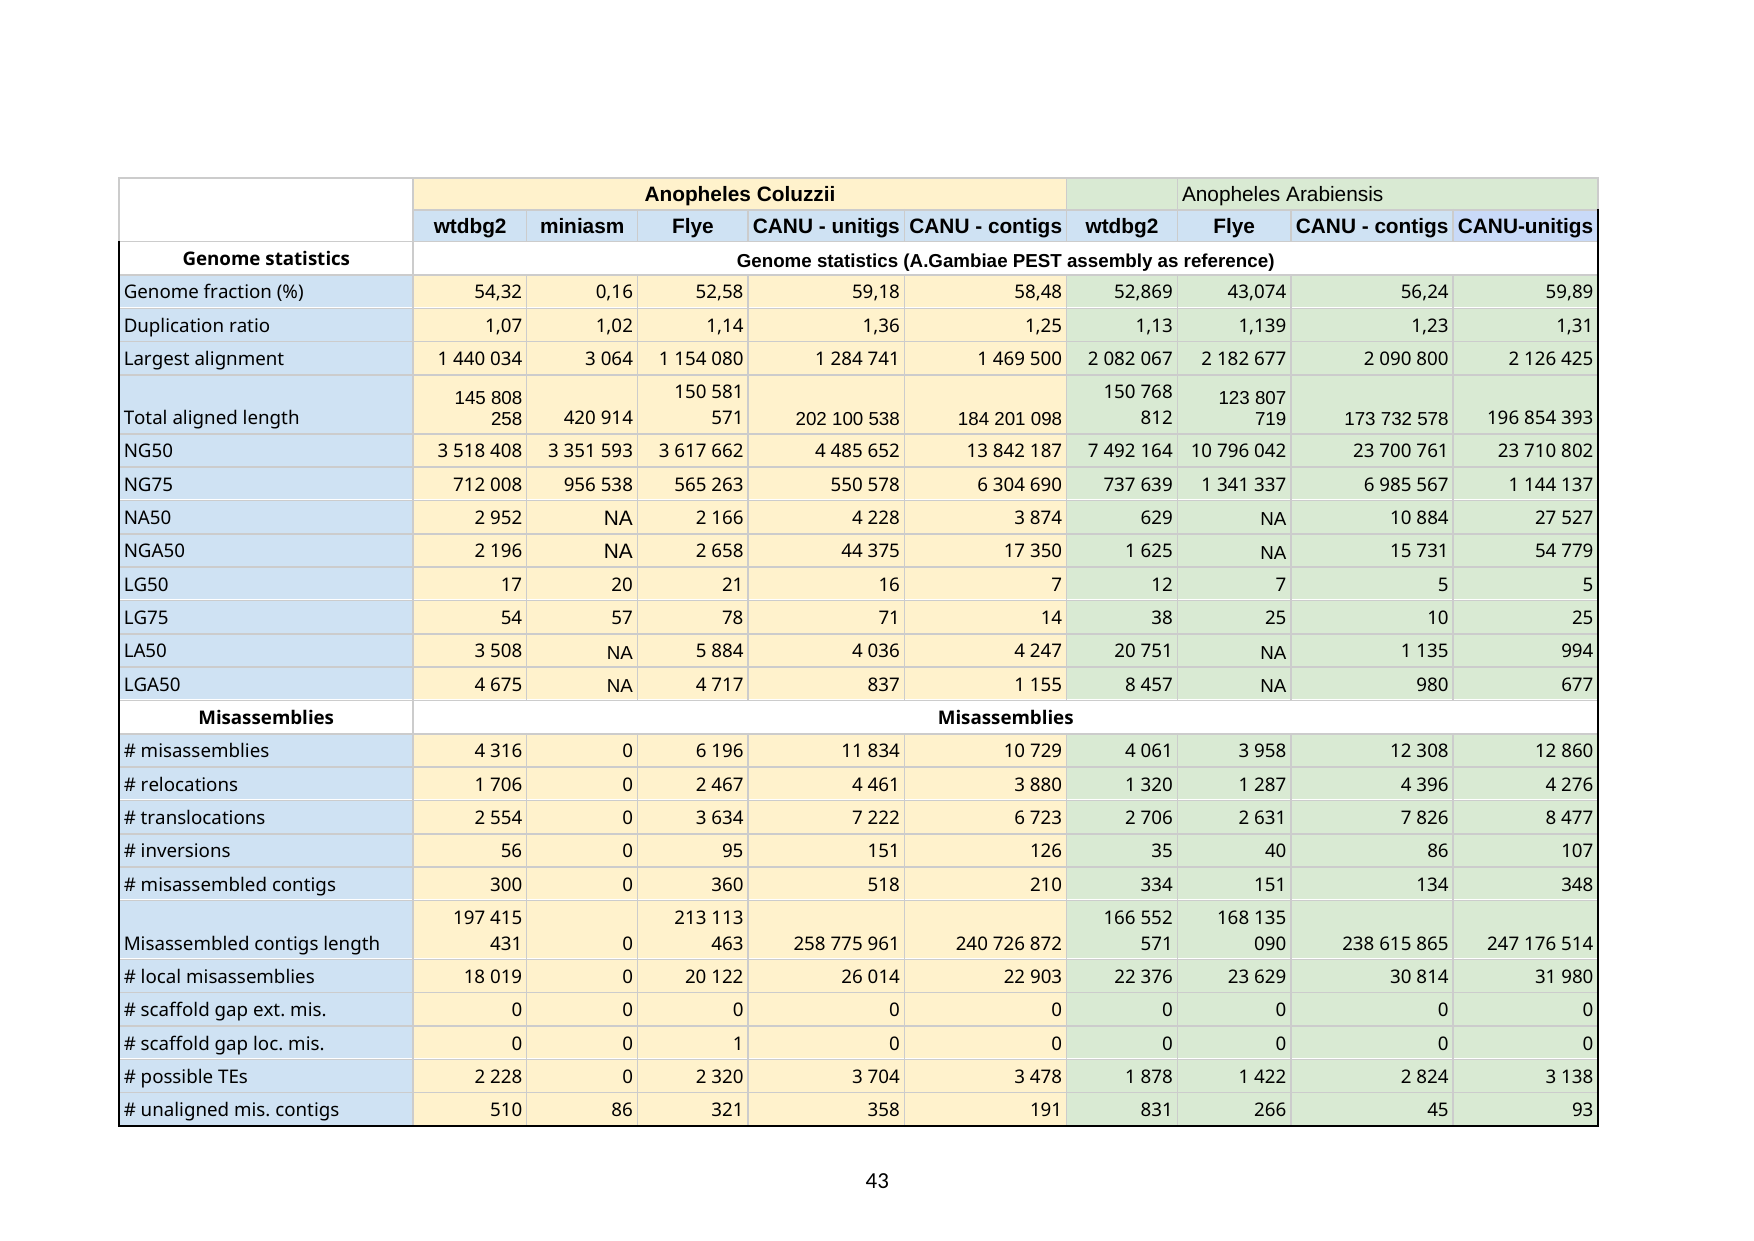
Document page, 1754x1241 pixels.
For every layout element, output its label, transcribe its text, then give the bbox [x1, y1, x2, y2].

table_cell 22 903 [905, 960, 1066, 992]
table_cell 4 276 [1454, 768, 1597, 799]
table_cell 15 731 [1292, 535, 1452, 566]
table_cell 1 469 500 [905, 342, 1066, 374]
table_cell 150 581 571 [638, 376, 747, 433]
table_cell 4 396 [1292, 768, 1452, 799]
table_cell 2 706 [1067, 801, 1177, 833]
table_cell 4 461 [749, 768, 904, 799]
table_cell NA [527, 668, 637, 699]
table_cell 56 [414, 835, 526, 866]
table_cell 2 952 [414, 501, 526, 533]
table_cell 1 154 080 [638, 342, 747, 374]
table_cell 8 477 [1454, 801, 1597, 833]
table_cell 1 320 [1067, 768, 1177, 799]
table_header Anopheles Arabiensis [1178, 179, 1597, 209]
table_cell 677 [1454, 668, 1597, 699]
table_cell 1 706 [414, 768, 526, 799]
table_cell 0,16 [527, 276, 637, 307]
table_cell 737 639 [1067, 468, 1177, 499]
table_cell 1,36 [749, 309, 904, 341]
table_cell Genome statistics [120, 242, 412, 274]
table_cell 7 826 [1292, 801, 1452, 833]
table_cell 3 138 [1454, 1060, 1597, 1092]
table_cell NG50 [120, 435, 412, 466]
table_cell 20 751 [1067, 635, 1177, 666]
table_cell 2 658 [638, 535, 747, 566]
table_cell 1,02 [527, 309, 637, 341]
table_cell 565 263 [638, 468, 747, 499]
table_cell NA [1178, 501, 1290, 533]
table_cell 3 704 [749, 1060, 904, 1092]
table_cell 0 [1292, 993, 1452, 1025]
table_cell 7 492 164 [1067, 435, 1177, 466]
table_cell 145 808 258 [414, 376, 526, 433]
table_cell 59,89 [1454, 276, 1597, 307]
table_cell 956 538 [527, 468, 637, 499]
table_cell 16 [749, 568, 904, 599]
table_cell 4 316 [414, 735, 526, 766]
table_cell 1 878 [1067, 1060, 1177, 1092]
table_cell 2 166 [638, 501, 747, 533]
table_cell wtdbg2 [414, 211, 526, 241]
table_cell 247 176 514 [1454, 901, 1597, 958]
table_cell 191 [905, 1093, 1066, 1125]
table_cell Flye [1178, 211, 1290, 241]
table_cell 3 508 [414, 635, 526, 666]
table_header [120, 179, 412, 241]
table_cell Misassemblies [414, 701, 1597, 733]
table_cell 0 [1292, 1027, 1452, 1058]
table_cell 420 914 [527, 376, 637, 433]
table_cell 510 [414, 1093, 526, 1125]
table_cell 0 [905, 1027, 1066, 1058]
table_cell 1 422 [1178, 1060, 1290, 1092]
table_cell 27 527 [1454, 501, 1597, 533]
table_cell 12 860 [1454, 735, 1597, 766]
table_cell LGA50 [120, 668, 412, 699]
table_cell 10 884 [1292, 501, 1452, 533]
table_cell 6 723 [905, 801, 1066, 833]
table_cell 3 634 [638, 801, 747, 833]
table_cell NA [527, 501, 637, 533]
table_cell 40 [1178, 835, 1290, 866]
table_cell 2 228 [414, 1060, 526, 1092]
table_header Anopheles Coluzzii [414, 179, 1066, 209]
table_cell CANU - unitigs [749, 211, 904, 241]
table_cell 7 [905, 568, 1066, 599]
table_cell 1 341 337 [1178, 468, 1290, 499]
table_cell 7 [1178, 568, 1290, 599]
table_cell NA [1178, 668, 1290, 699]
table_cell 12 [1067, 568, 1177, 599]
table_cell 35 [1067, 835, 1177, 866]
table_cell 1 440 034 [414, 342, 526, 374]
table_cell 0 [749, 993, 904, 1025]
table_cell 54 779 [1454, 535, 1597, 566]
table_cell 0 [1454, 1027, 1597, 1058]
table_cell CANU - contigs [1292, 211, 1452, 241]
table_cell LG50 [120, 568, 412, 599]
table_cell # misassembled contigs [120, 868, 412, 899]
table_cell 7 222 [749, 801, 904, 833]
table_cell # scaffold gap ext. mis. [120, 993, 412, 1025]
table_cell 358 [749, 1093, 904, 1125]
table_cell 518 [749, 868, 904, 899]
table_cell 123 807 719 [1178, 376, 1290, 433]
table_cell 3 064 [527, 342, 637, 374]
table_cell 1 155 [905, 668, 1066, 699]
table_cell 1 284 741 [749, 342, 904, 374]
table_cell 0 [414, 993, 526, 1025]
table_cell 300 [414, 868, 526, 899]
table_cell 0 [527, 835, 637, 866]
table_cell 5 [1454, 568, 1597, 599]
table_cell 0 [1067, 1027, 1177, 1058]
table_cell 360 [638, 868, 747, 899]
table_cell CANU-unitigs [1454, 211, 1597, 241]
table_cell 196 854 393 [1454, 376, 1597, 433]
table_cell # relocations [120, 768, 412, 799]
table_cell 0 [905, 993, 1066, 1025]
table_cell 17 350 [905, 535, 1066, 566]
table_cell Largest alignment [120, 342, 412, 374]
table_cell 0 [527, 1027, 637, 1058]
table_cell 4 228 [749, 501, 904, 533]
table_cell 54 [414, 601, 526, 633]
table_cell 59,18 [749, 276, 904, 307]
table_cell 173 732 578 [1292, 376, 1452, 433]
table_cell 334 [1067, 868, 1177, 899]
table_cell 2 196 [414, 535, 526, 566]
table_cell # local misassemblies [120, 960, 412, 992]
table_cell 0 [1178, 993, 1290, 1025]
table_cell 0 [527, 735, 637, 766]
table_cell 348 [1454, 868, 1597, 899]
table_cell 43,074 [1178, 276, 1290, 307]
table_cell # translocations [120, 801, 412, 833]
table_cell 2 182 677 [1178, 342, 1290, 374]
table_cell 1,13 [1067, 309, 1177, 341]
table_cell 52,58 [638, 276, 747, 307]
table_cell 151 [1178, 868, 1290, 899]
table_cell 168 135 090 [1178, 901, 1290, 958]
table_cell 30 814 [1292, 960, 1452, 992]
table_cell 20 122 [638, 960, 747, 992]
table_cell # scaffold gap loc. mis. [120, 1027, 412, 1058]
table_cell 10 [1292, 601, 1452, 633]
table_cell 2 082 067 [1067, 342, 1177, 374]
table_cell 0 [527, 768, 637, 799]
table_cell 994 [1454, 635, 1597, 666]
table_cell Misassembled contigs length [120, 901, 412, 958]
table_cell 3 351 593 [527, 435, 637, 466]
table_cell 238 615 865 [1292, 901, 1452, 958]
table_cell 0 [527, 993, 637, 1025]
table_cell 213 113 463 [638, 901, 747, 958]
table_cell 18 019 [414, 960, 526, 992]
table_cell 2 554 [414, 801, 526, 833]
table_cell 26 014 [749, 960, 904, 992]
table_cell 831 [1067, 1093, 1177, 1125]
table_cell NA50 [120, 501, 412, 533]
table_cell 12 308 [1292, 735, 1452, 766]
table_cell 1 287 [1178, 768, 1290, 799]
table_cell 166 552 571 [1067, 901, 1177, 958]
table_cell 6 196 [638, 735, 747, 766]
table_cell # possible TEs [120, 1060, 412, 1092]
table_cell 202 100 538 [749, 376, 904, 433]
table_cell 0 [638, 993, 747, 1025]
table_cell 86 [1292, 835, 1452, 866]
table_cell 93 [1454, 1093, 1597, 1125]
table_cell wtdbg2 [1067, 211, 1177, 241]
table_cell 4 247 [905, 635, 1066, 666]
table_cell 184 201 098 [905, 376, 1066, 433]
table_cell 1,31 [1454, 309, 1597, 341]
table_cell 4 061 [1067, 735, 1177, 766]
table_cell 10 729 [905, 735, 1066, 766]
table_cell miniasm [527, 211, 637, 241]
table_cell 95 [638, 835, 747, 866]
table_cell 210 [905, 868, 1066, 899]
table_cell 4 036 [749, 635, 904, 666]
table_cell 2 631 [1178, 801, 1290, 833]
table_cell 6 304 690 [905, 468, 1066, 499]
table_cell 3 958 [1178, 735, 1290, 766]
table_cell 1 135 [1292, 635, 1452, 666]
table_cell 2 320 [638, 1060, 747, 1092]
table_cell 3 478 [905, 1060, 1066, 1092]
table_cell 52,869 [1067, 276, 1177, 307]
table_cell 0 [527, 868, 637, 899]
table_cell 71 [749, 601, 904, 633]
table_cell 20 [527, 568, 637, 599]
table_cell 712 008 [414, 468, 526, 499]
table_cell 11 834 [749, 735, 904, 766]
table_cell 1,25 [905, 309, 1066, 341]
table_cell # unaligned mis. contigs [120, 1093, 412, 1125]
table_cell 4 485 652 [749, 435, 904, 466]
table_cell CANU - contigs [905, 211, 1066, 241]
table_cell 3 518 408 [414, 435, 526, 466]
table_cell 980 [1292, 668, 1452, 699]
table_cell 3 880 [905, 768, 1066, 799]
table_cell 266 [1178, 1093, 1290, 1125]
table_cell Misassemblies [120, 701, 412, 733]
table_cell 150 768 812 [1067, 376, 1177, 433]
table_cell 6 985 567 [1292, 468, 1452, 499]
table_cell 86 [527, 1093, 637, 1125]
table_cell 0 [1178, 1027, 1290, 1058]
table_cell 5 884 [638, 635, 747, 666]
table_cell 58,48 [905, 276, 1066, 307]
table_cell 54,32 [414, 276, 526, 307]
table_cell 240 726 872 [905, 901, 1066, 958]
table_cell 1,23 [1292, 309, 1452, 341]
table_cell # misassemblies [120, 735, 412, 766]
table_cell 0 [527, 960, 637, 992]
table_cell 13 842 187 [905, 435, 1066, 466]
table_cell 2 824 [1292, 1060, 1452, 1092]
table_cell 45 [1292, 1093, 1452, 1125]
table_cell 126 [905, 835, 1066, 866]
table_cell LG75 [120, 601, 412, 633]
table_cell 78 [638, 601, 747, 633]
table_cell 22 376 [1067, 960, 1177, 992]
table_cell NGA50 [120, 535, 412, 566]
table_cell 629 [1067, 501, 1177, 533]
table_cell 2 467 [638, 768, 747, 799]
table_cell 1,14 [638, 309, 747, 341]
table_cell LA50 [120, 635, 412, 666]
table_cell Flye [638, 211, 747, 241]
table_cell NA [1178, 535, 1290, 566]
table_cell 2 090 800 [1292, 342, 1452, 374]
table_cell 2 126 425 [1454, 342, 1597, 374]
table_cell 550 578 [749, 468, 904, 499]
table_cell 0 [1067, 993, 1177, 1025]
table_cell 0 [749, 1027, 904, 1058]
table_cell 1 [638, 1027, 747, 1058]
table_cell 23 629 [1178, 960, 1290, 992]
table_cell 837 [749, 668, 904, 699]
table_cell 0 [414, 1027, 526, 1058]
table_cell 21 [638, 568, 747, 599]
table_cell 14 [905, 601, 1066, 633]
table_cell 1,139 [1178, 309, 1290, 341]
table_cell 38 [1067, 601, 1177, 633]
table_header [1067, 179, 1177, 209]
table_cell 0 [527, 801, 637, 833]
table_cell 1 625 [1067, 535, 1177, 566]
table_cell 197 415 431 [414, 901, 526, 958]
table_cell 107 [1454, 835, 1597, 866]
table_cell Genome fraction (%) [120, 276, 412, 307]
table_cell 258 775 961 [749, 901, 904, 958]
table_cell 4 675 [414, 668, 526, 699]
table_cell 3 617 662 [638, 435, 747, 466]
table_cell # inversions [120, 835, 412, 866]
table_cell 44 375 [749, 535, 904, 566]
table_cell 31 980 [1454, 960, 1597, 992]
table_cell 8 457 [1067, 668, 1177, 699]
table_cell Duplication ratio [120, 309, 412, 341]
table_cell 57 [527, 601, 637, 633]
table_cell Total aligned length [120, 376, 412, 433]
table_cell 134 [1292, 868, 1452, 899]
table_cell 4 717 [638, 668, 747, 699]
table_cell 0 [1454, 993, 1597, 1025]
table_cell 25 [1178, 601, 1290, 633]
table_cell 1 144 137 [1454, 468, 1597, 499]
table_cell 3 874 [905, 501, 1066, 533]
table_cell 321 [638, 1093, 747, 1125]
table_cell 23 700 761 [1292, 435, 1452, 466]
table_cell 0 [527, 1060, 637, 1092]
table_cell 56,24 [1292, 276, 1452, 307]
table_cell 1,07 [414, 309, 526, 341]
table_cell NA [1178, 635, 1290, 666]
table_cell 0 [527, 901, 637, 958]
table_cell 5 [1292, 568, 1452, 599]
table_cell 151 [749, 835, 904, 866]
table_cell NA [527, 635, 637, 666]
table_cell Genome statistics (A.Gambiae PEST assembly as reference) [414, 242, 1597, 274]
table_cell 23 710 802 [1454, 435, 1597, 466]
table_cell NA [527, 535, 637, 566]
table_cell NG75 [120, 468, 412, 499]
table_cell 25 [1454, 601, 1597, 633]
table_cell 17 [414, 568, 526, 599]
table_cell 10 796 042 [1178, 435, 1290, 466]
